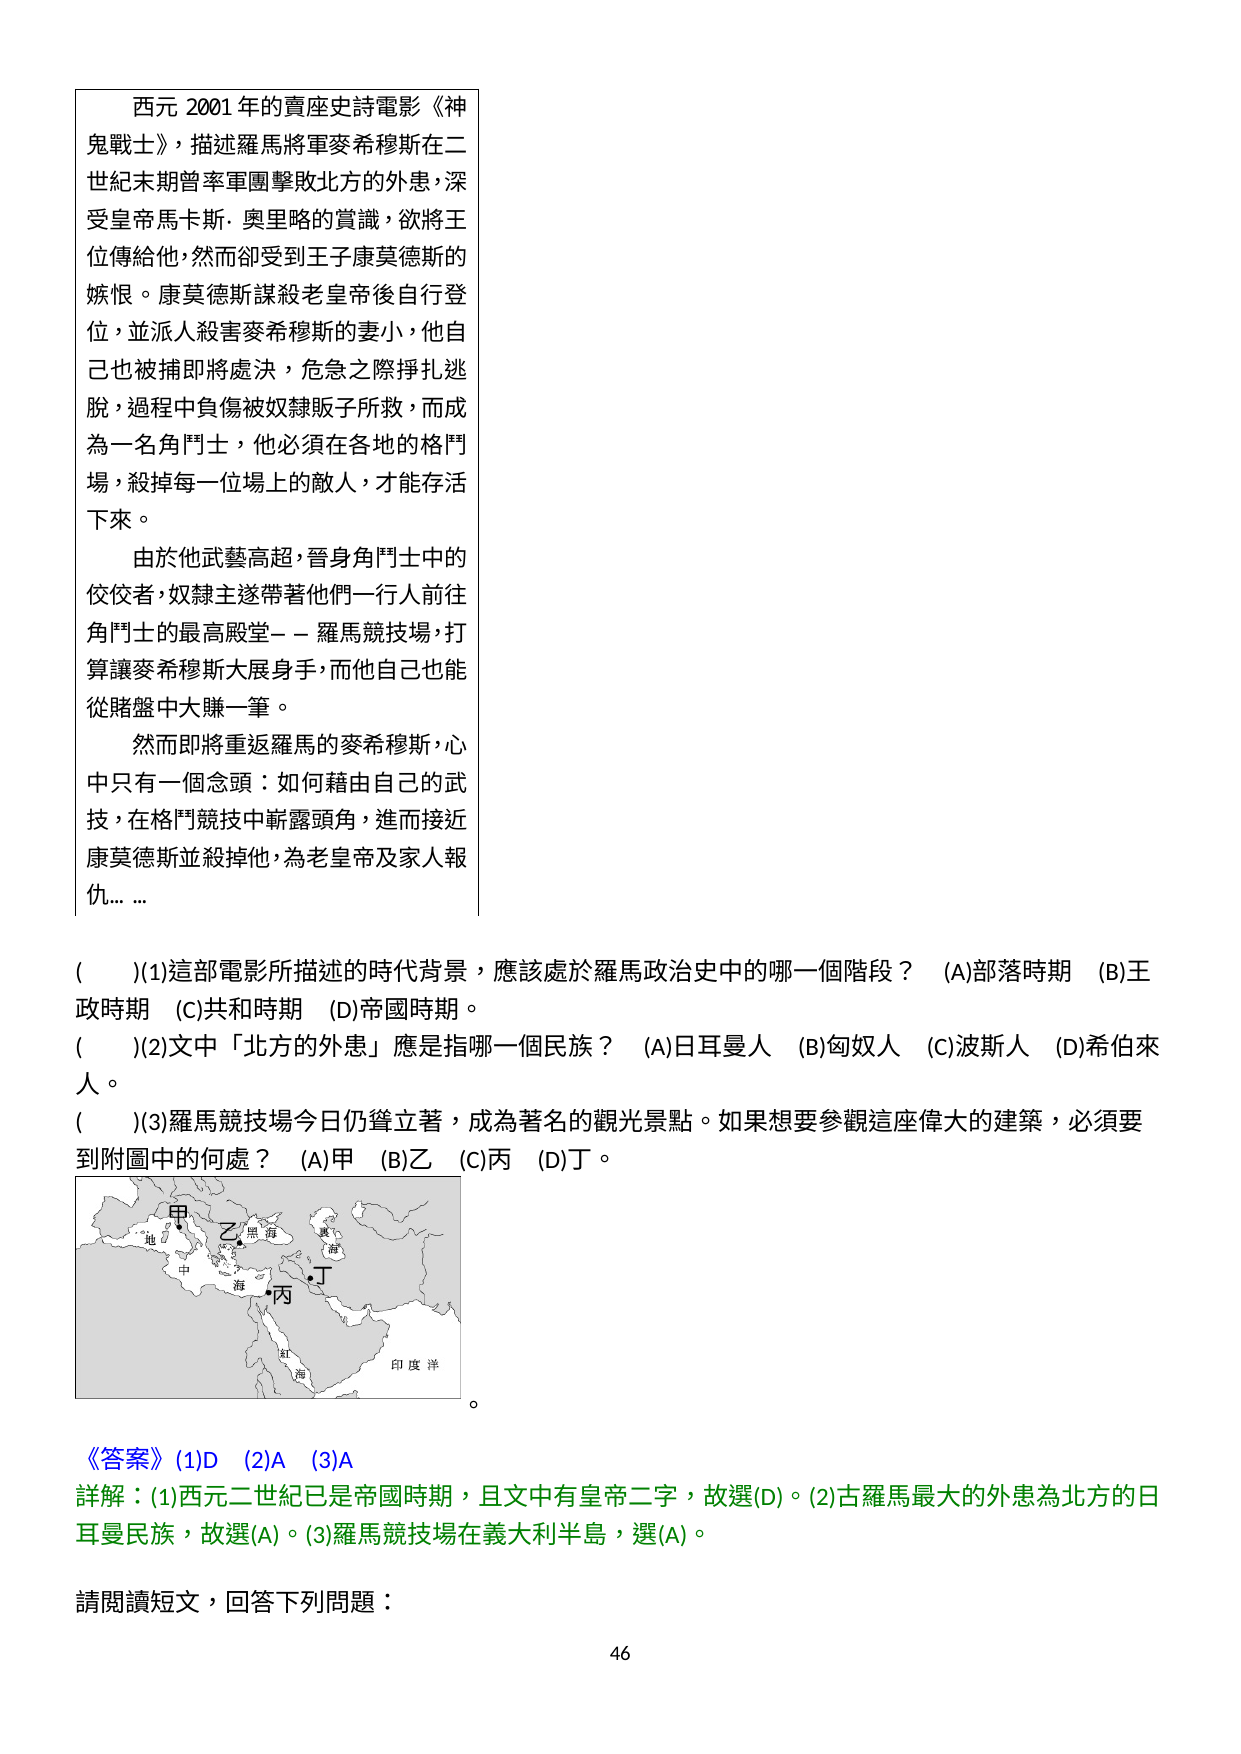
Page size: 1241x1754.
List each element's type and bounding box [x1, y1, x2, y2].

picture [75, 1176, 461, 1399]
